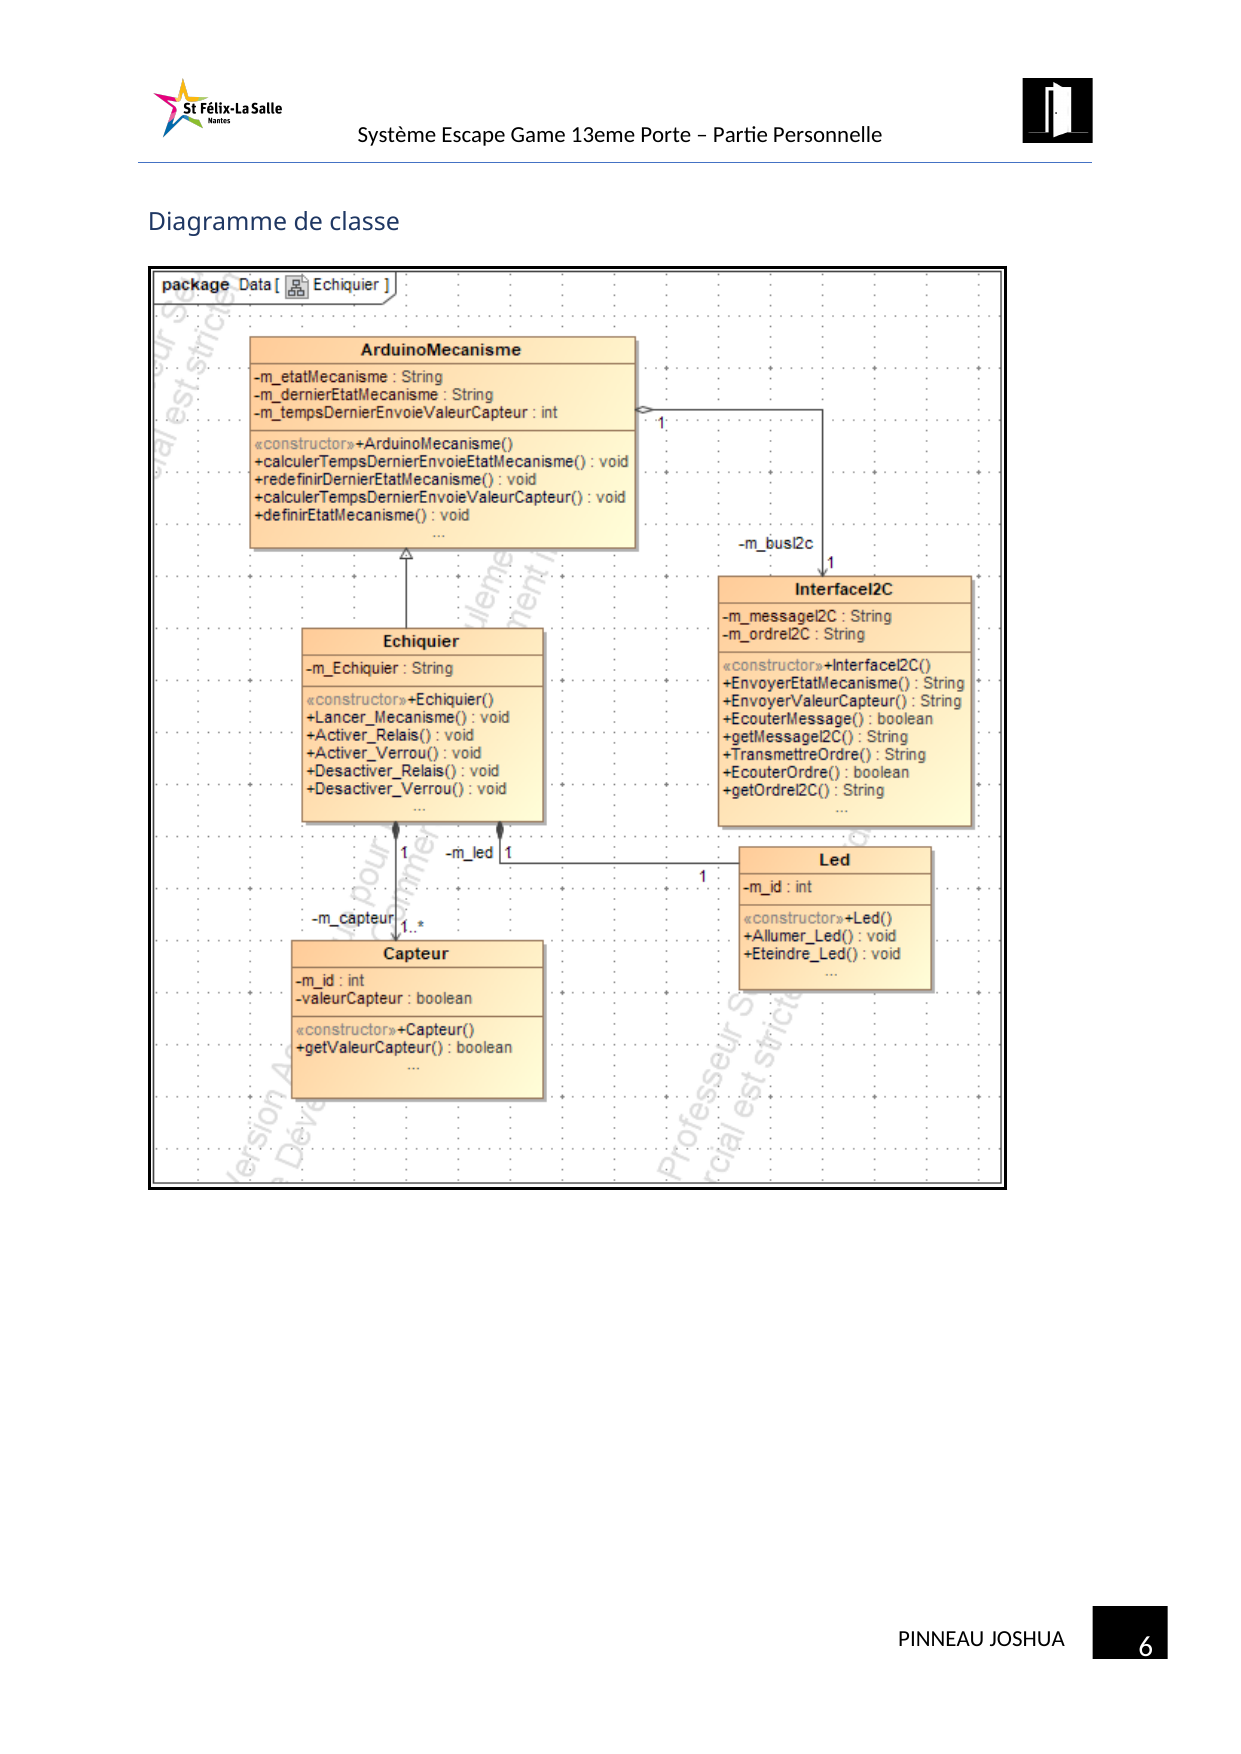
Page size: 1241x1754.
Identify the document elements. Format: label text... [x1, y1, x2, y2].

picture [147, 73, 290, 142]
subtitle Diagramme de classe [148, 204, 1092, 238]
picture [151, 269, 1004, 1187]
picture [1022, 78, 1093, 143]
